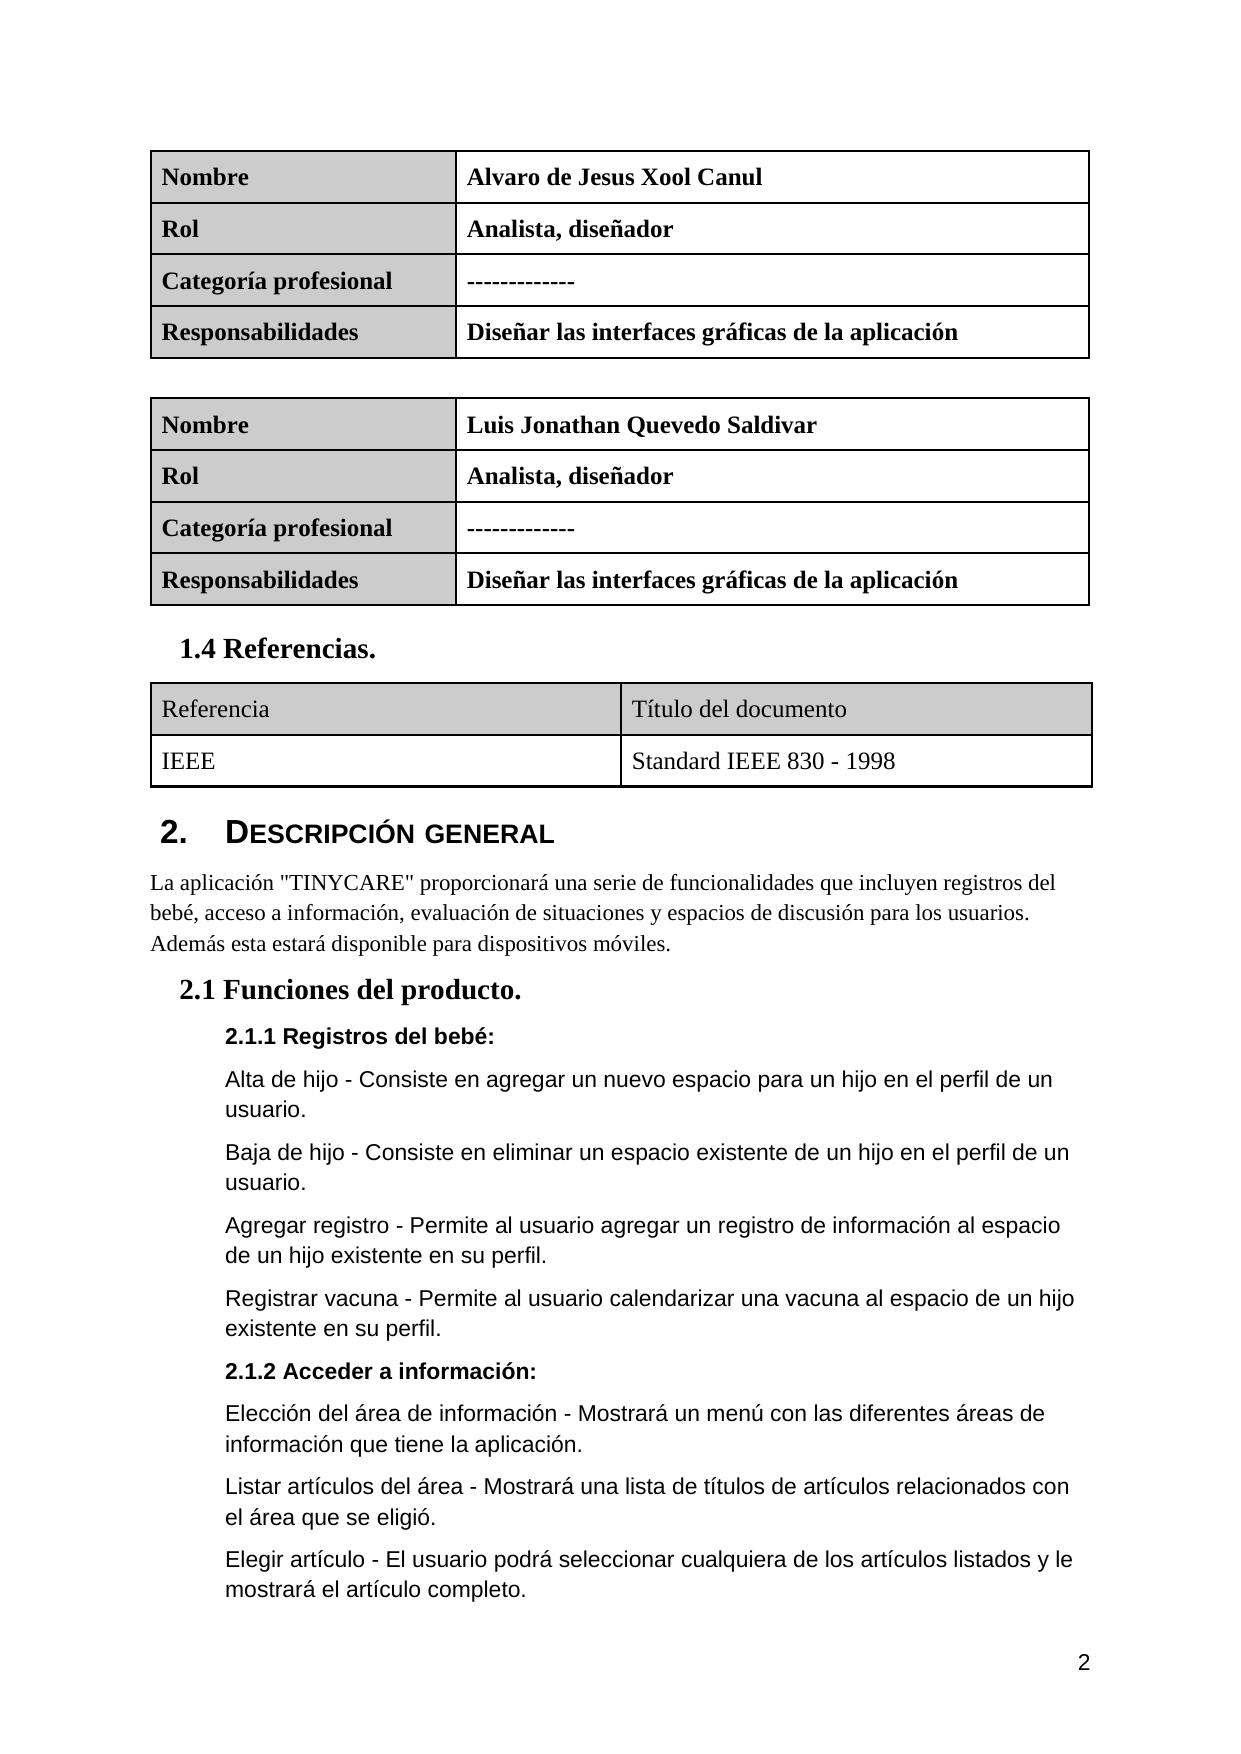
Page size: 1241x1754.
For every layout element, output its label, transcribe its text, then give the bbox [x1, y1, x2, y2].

table_cell Rol [152, 204, 455, 253]
table_cell Rol [152, 451, 455, 501]
table_cell ------------- [457, 255, 1088, 305]
text Agregar registro - Permite al usuario agregar un registro de información al espacio de un hijo existente en su perfil. [225, 1212, 1090, 1268]
text La aplicación "TINYCARE" proporcionará una serie de funcionalidades que incluyen registros del bebé, acceso a información, evaluación de situaciones y espacios de discusión para los usuarios. Además esta estará disponible para dispositivos móviles. [150, 869, 1090, 956]
text 2.1.1 Registros del bebé: [150, 1023, 1090, 1050]
table_cell Categoría profesional [152, 503, 455, 552]
table_cell Analista, diseñador [457, 451, 1088, 501]
table_cell Standard IEEE 830 - 1998 [622, 736, 1091, 785]
table_header Luis Jonathan Quevedo Saldivar [457, 399, 1088, 449]
table_header Nombre [152, 152, 455, 202]
text 1.4 Referencias. [179, 631, 1090, 664]
text Listar artículos del área - Mostrará una lista de títulos de artículos relacionados con el área que se eligió. [225, 1473, 1090, 1530]
table_header Referencia [152, 684, 620, 734]
text Alta de hijo - Consiste en agregar un nuevo espacio para un hijo en el perfil de un usuario. [225, 1066, 1090, 1123]
text Registrar vacuna - Permite al usuario calendarizar una vacuna al espacio de un hijo existente en su perfil. [225, 1285, 1090, 1341]
text Elegir artículo - El usuario podrá seleccionar cualquiera de los artículos listados y le mostrará el artículo completo. [225, 1546, 1090, 1603]
table_cell Responsabilidades [152, 307, 455, 357]
table_cell Diseñar las interfaces gráficas de la aplicación [457, 554, 1088, 604]
text Elección del área de información - Mostrará un menú con las diferentes áreas de información que tiene la aplicación. [225, 1400, 1090, 1457]
text Baja de hijo - Consiste en eliminar un espacio existente de un hijo en el perfil de un usuario. [225, 1139, 1090, 1196]
table_header Alvaro de Jesus Xool Canul [457, 152, 1088, 202]
table_cell Analista, diseñador [457, 204, 1088, 253]
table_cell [457, 307, 1088, 357]
text 2.1.2 Acceder a información: [225, 1358, 1090, 1384]
list Descripción general [164, 812, 1090, 851]
table_header Nombre [152, 399, 455, 449]
table_cell ------------- [457, 503, 1088, 552]
table_header Título del documento [622, 684, 1091, 734]
text 2.1 Funciones del producto. [179, 972, 1090, 1006]
table_cell IEEE [152, 736, 620, 785]
table_cell Responsabilidades [152, 554, 455, 604]
table_cell Categoría profesional [152, 255, 455, 305]
